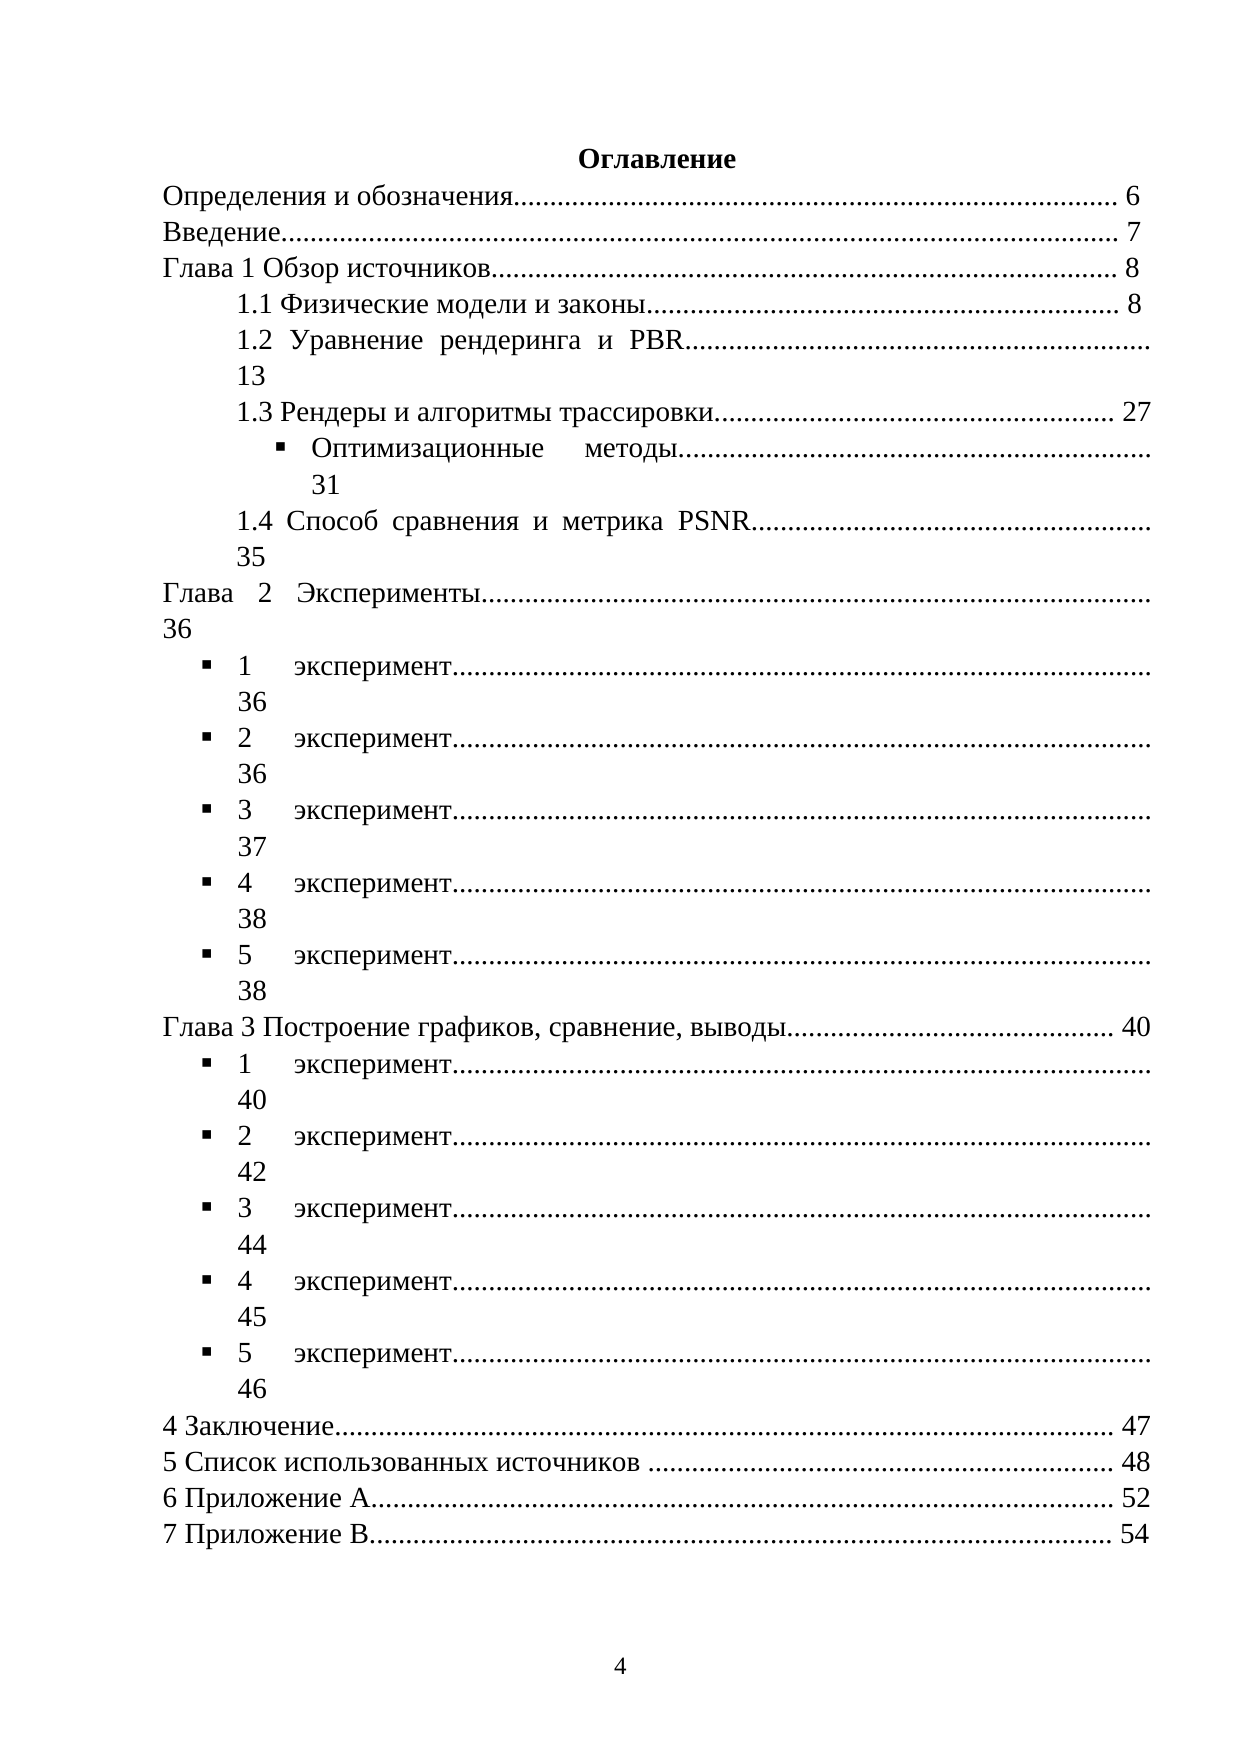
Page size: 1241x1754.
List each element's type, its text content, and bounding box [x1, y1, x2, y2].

text 1.2 Уравнение рендеринга и PBR................................................................ 13 [236, 322, 1152, 392]
text 4 Заключение........................................................................................................... 47 [162, 1408, 1152, 1441]
text Введение................................................................................................................... 7 [162, 214, 1152, 247]
list 4 эксперимент................................................................................................ 45 [200, 1263, 1152, 1333]
text 7 Приложение B...................................................................................................... 54 [162, 1516, 1152, 1550]
list 2 эксперимент................................................................................................ 36 [200, 720, 1152, 790]
list 3 эксперимент................................................................................................ 37 [200, 792, 1152, 862]
text 1.4 Способ сравнения и метрика PSNR....................................................... 35 [236, 503, 1152, 573]
text 5 Список использованных источников ................................................................ 48 [162, 1444, 1152, 1477]
list 5 эксперимент................................................................................................ 38 [200, 937, 1152, 1007]
list 2 эксперимент................................................................................................ 42 [200, 1118, 1152, 1188]
list Оптимизационные методы................................................................. 31 [274, 431, 1152, 500]
text Глава 2 Эксперименты............................................................................................ 36 [162, 575, 1152, 645]
text 1.3 Рендеры и алгоритмы трассировки....................................................... 27 [236, 394, 1152, 428]
text 1.1 Физические модели и законы................................................................. 8 [236, 286, 1152, 319]
text Глава 3 Построение графиков, сравнение, выводы............................................. 40 [162, 1009, 1152, 1043]
text Глава 1 Обзор источников...................................................................................... 8 [162, 250, 1152, 283]
list 1 эксперимент................................................................................................ 36 [200, 648, 1152, 717]
text 6 Приложение A...................................................................................................... 52 [162, 1480, 1152, 1513]
list 1 эксперимент................................................................................................ 40 [200, 1046, 1152, 1116]
text Оглавление [89, 141, 1152, 175]
list 3 эксперимент................................................................................................ 44 [200, 1191, 1152, 1260]
list 4 эксперимент................................................................................................ 38 [200, 865, 1152, 934]
list 5 эксперимент................................................................................................ 46 [200, 1335, 1152, 1405]
text Определения и обозначения................................................................................... 6 [162, 178, 1152, 211]
